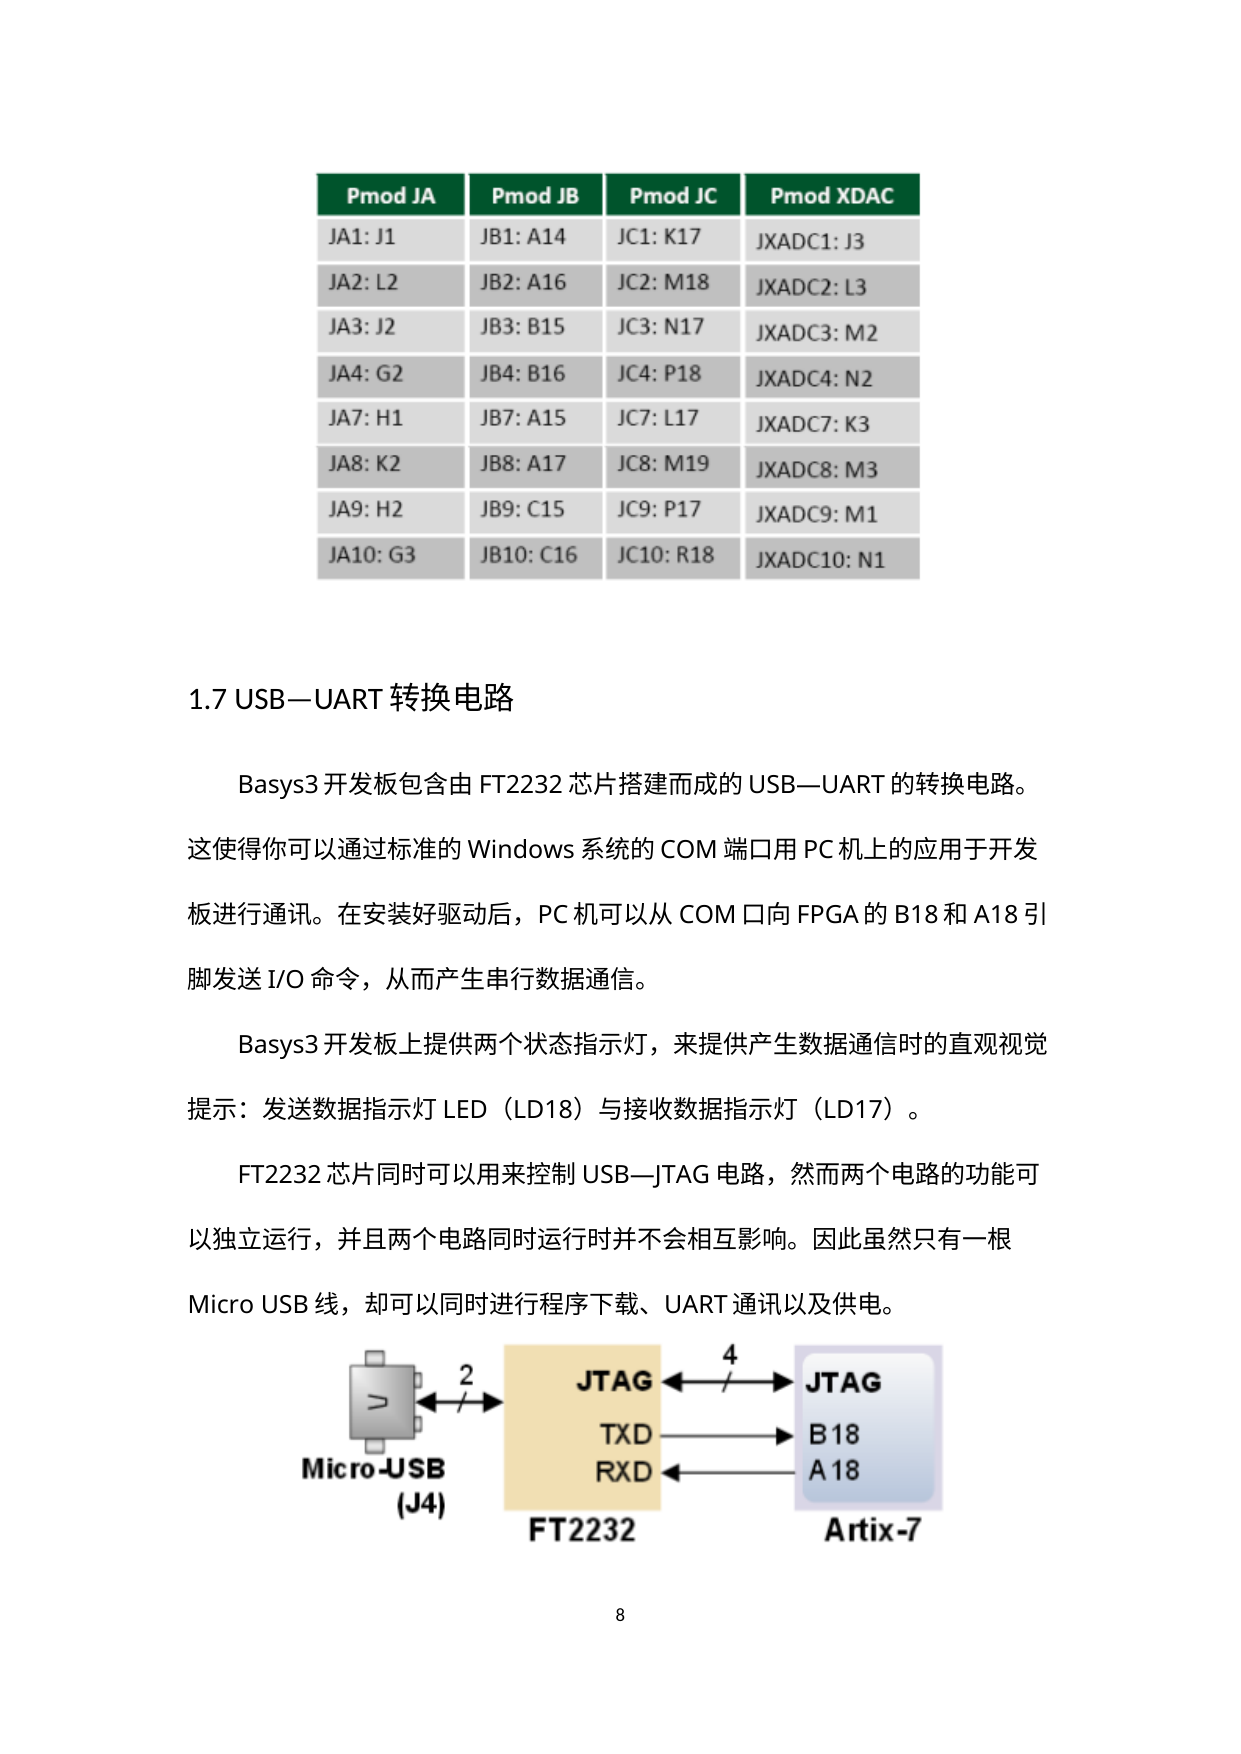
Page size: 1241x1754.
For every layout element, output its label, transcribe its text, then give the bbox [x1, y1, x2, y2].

text 1.7 USB—UART转换电路 [187, 663, 1053, 728]
picture [298, 160, 942, 590]
picture [265, 1335, 975, 1561]
text FT2232芯片同时可以用来控制USB—JTAG电路，然而两个电路的功能可以独立运行，并且两个电路同时运行时并不会相互影响。因此虽然只有一根Micro USB线，却可以同时进行程序下载、UART通讯以及供电。 [187, 1141, 1053, 1336]
text Basys3开发板包含由FT2232芯片搭建而成的USB—UART的转换电路。这使得你可以通过标准的Windows系统的COM端口用PC机上的应用于开发板进行通讯。在安装好驱动后，PC机可以从COM口向FPGA的B18和A18引脚发送I/O命令，从而产生串行数据通信。 [187, 751, 1053, 1011]
text Basys3开发板上提供两个状态指示灯，来提供产生数据通信时的直观视觉提示：发送数据指示灯LED（LD18）与接收数据指示灯（LD17）。 [187, 1011, 1053, 1141]
